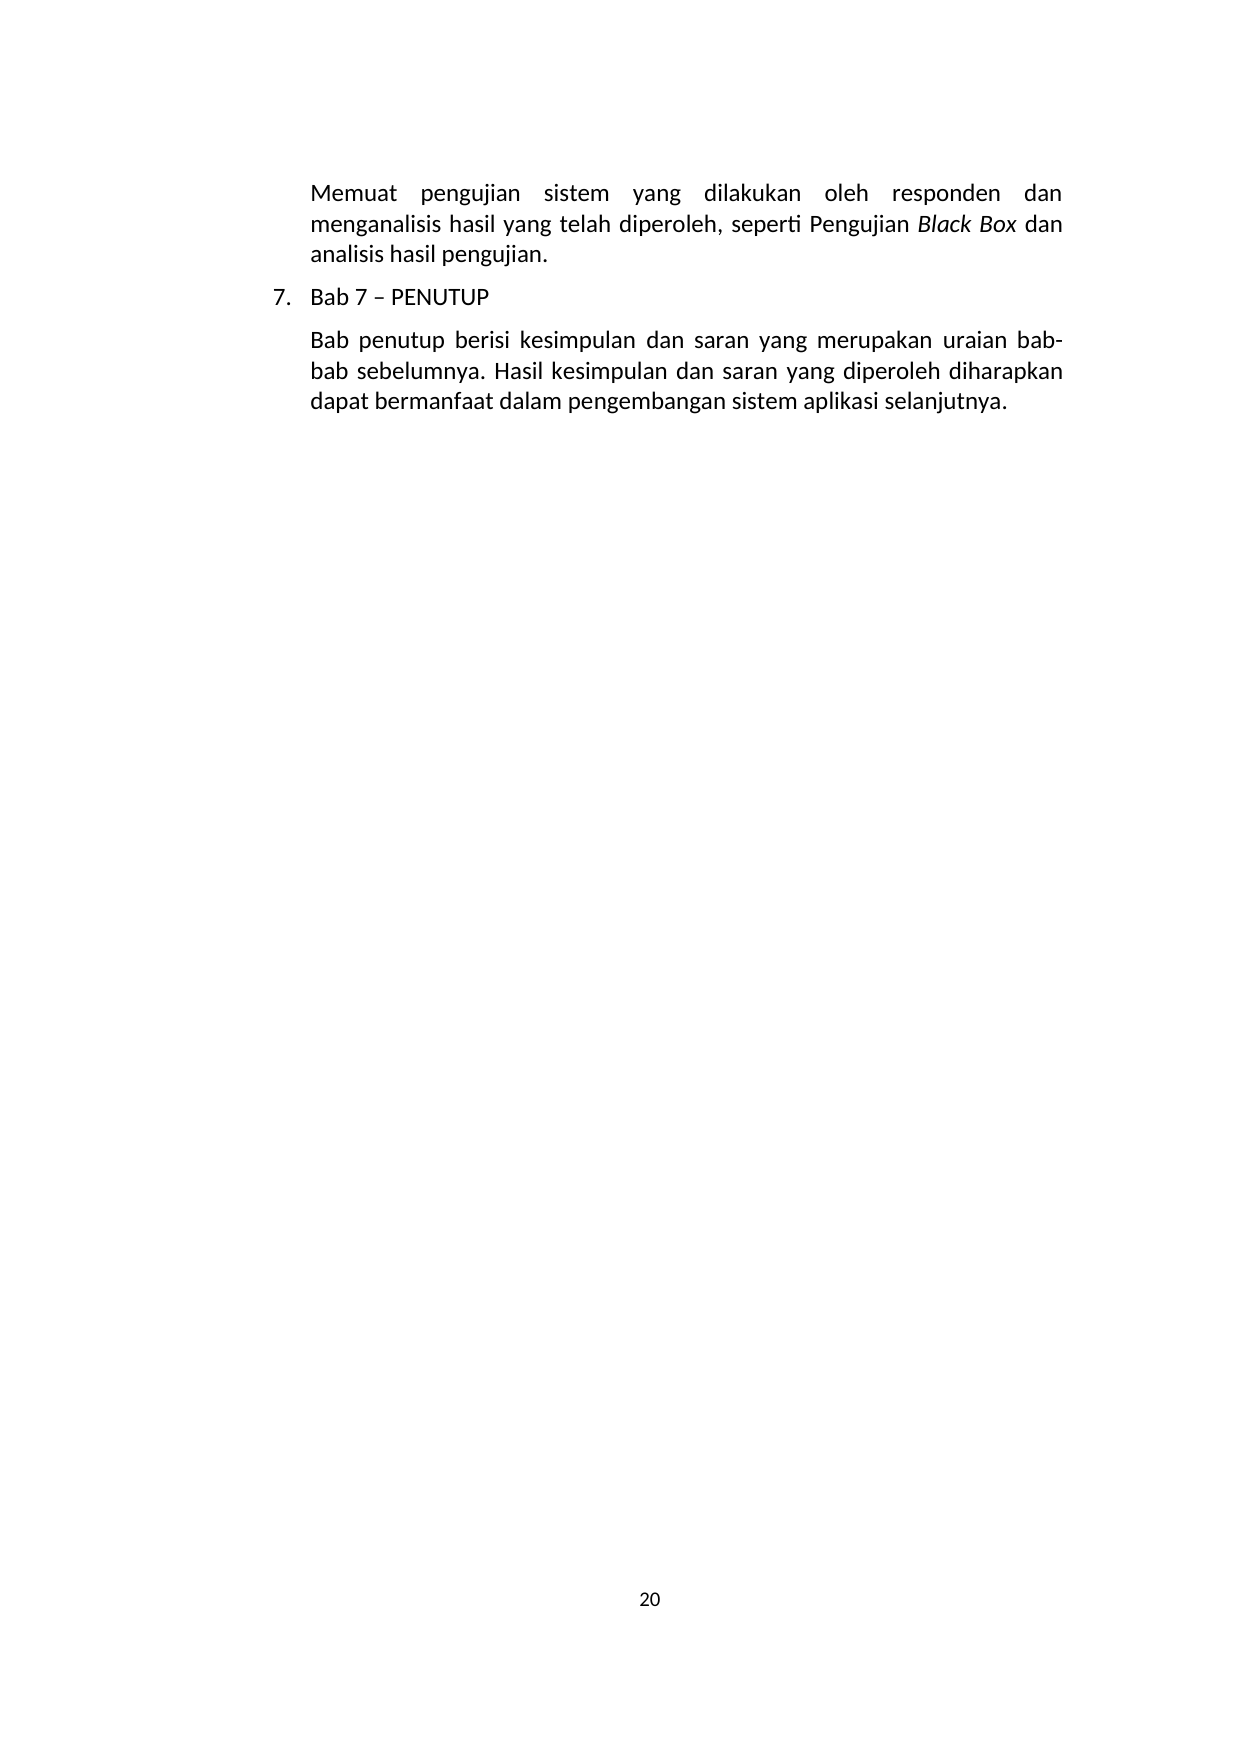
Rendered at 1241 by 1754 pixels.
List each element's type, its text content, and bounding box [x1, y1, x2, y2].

list Bab 7 – PENUTUP [273, 281, 1063, 312]
text Bab penutup berisi kesimpulan dan saran yang merupakan uraian bab-bab sebelumnya. Hasil kesimpulan dan saran yang diperoleh diharapkan dapat bermanfaat dalam pengembangan sistem aplikasi selanjutnya. [310, 324, 1063, 416]
text Memuat pengujian sistem yang dilakukan oleh responden dan menganalisis hasil yang telah diperoleh, seperti Pengujian Black Box dan analisis hasil pengujian. [310, 177, 1063, 269]
